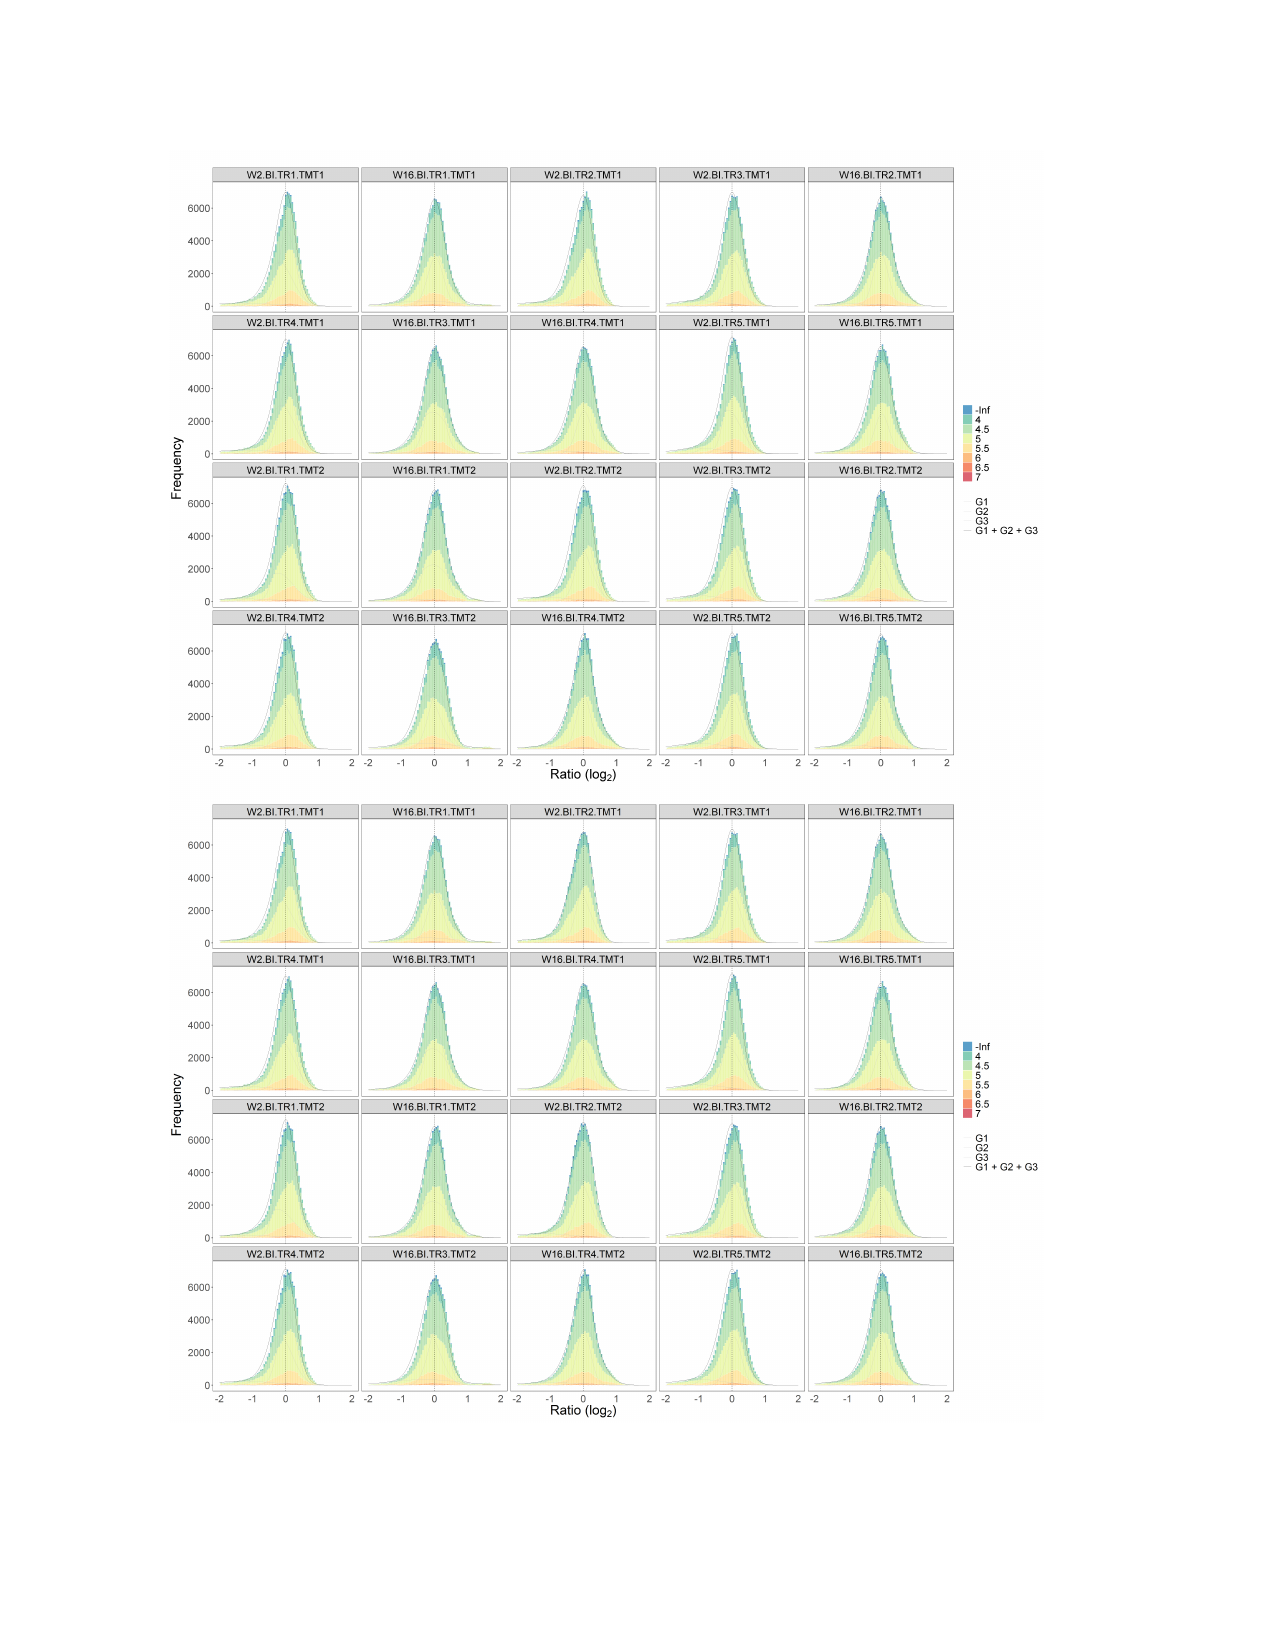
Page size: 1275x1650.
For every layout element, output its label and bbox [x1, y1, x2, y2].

picture [168, 150, 1044, 1423]
